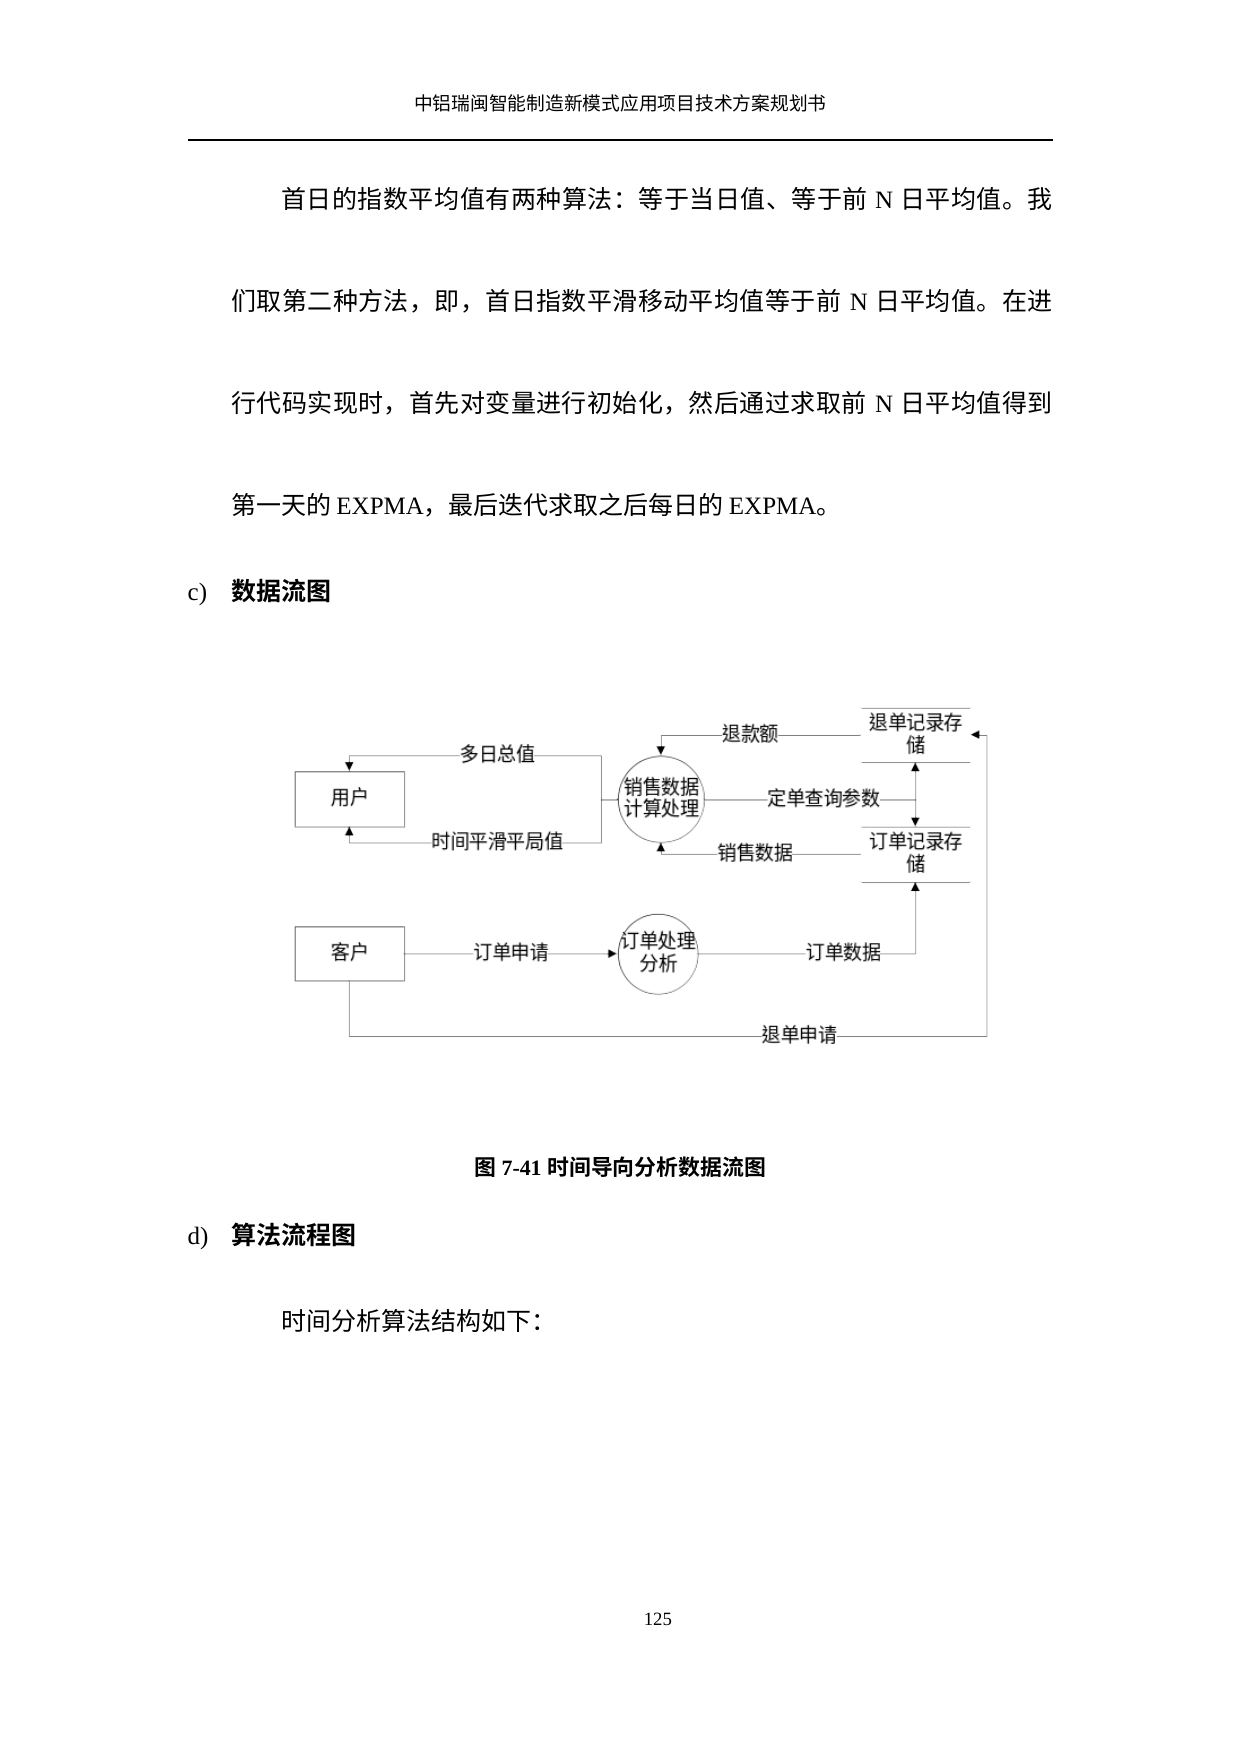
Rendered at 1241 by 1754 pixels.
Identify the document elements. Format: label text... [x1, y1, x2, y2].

text 首日的指数平均值有两种算法：等于当日值、等于前 N 日平均值。我们取第二种方法，即，首日指数平滑移动平均值等于前 N 日平均值。在进行代码实现时，首先对变量进行初始化，然后通过求取前 N 日平均值得到第一天的EXPMA，最后迭代求取之后每日的EXPMA。 [231, 164, 1053, 537]
text 时间分析算法结构如下： [231, 1285, 1053, 1353]
subtitle 算法流程图 [187, 1199, 1053, 1267]
subtitle 数据流图 [187, 556, 1053, 623]
